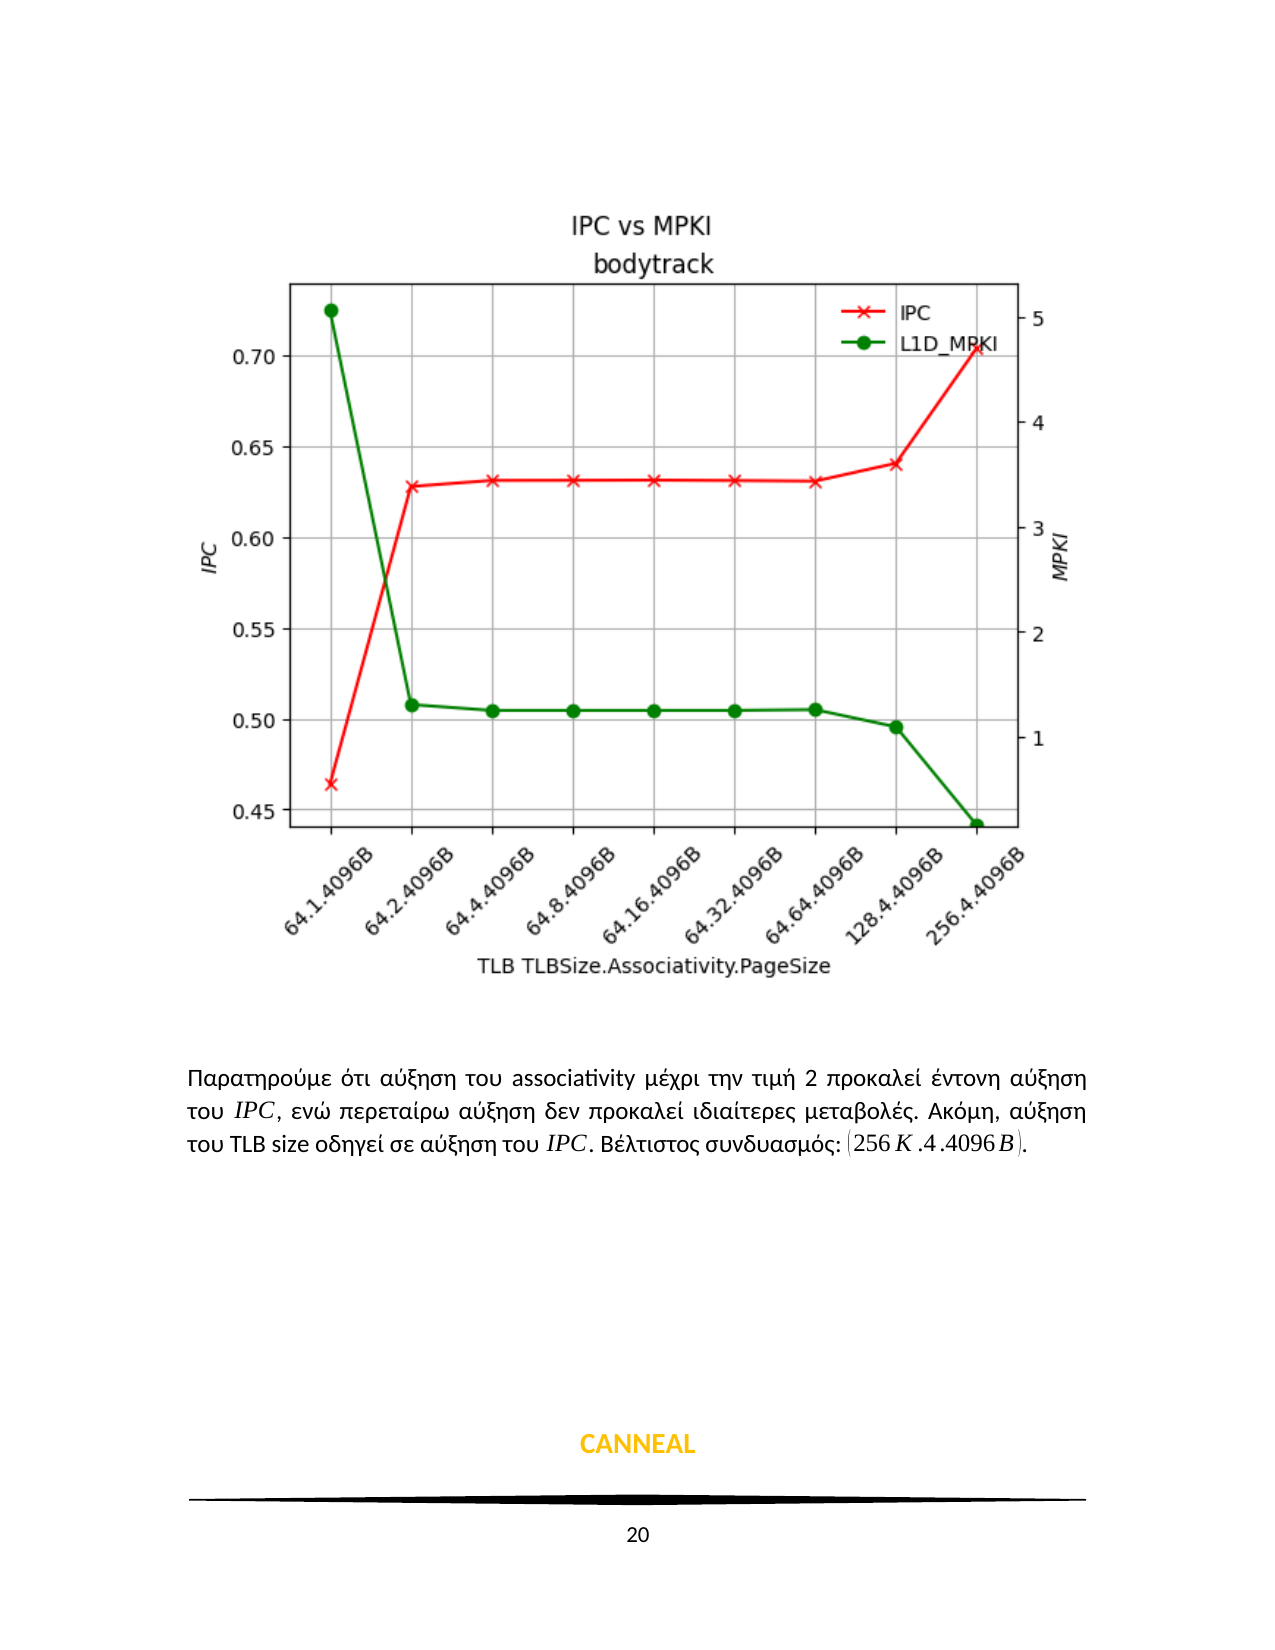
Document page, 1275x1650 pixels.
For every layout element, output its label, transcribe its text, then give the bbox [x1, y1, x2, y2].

text Παρατηρούμε ότι αύξηση του associativity μέχρι την τιμή 2 προκαλεί έντονη αύξηση του , ενώ περεταίρω αύξηση δεν προκαλεί ιδιαίτερες μεταβολές. Ακόμη, αύξηση του TLB size οδηγεί σε αύξηση του . Βέλτιστος συνδυασμός: . [187, 1062, 1087, 1158]
text CANNEAL [187, 1425, 1087, 1461]
picture [187, 201, 1088, 991]
